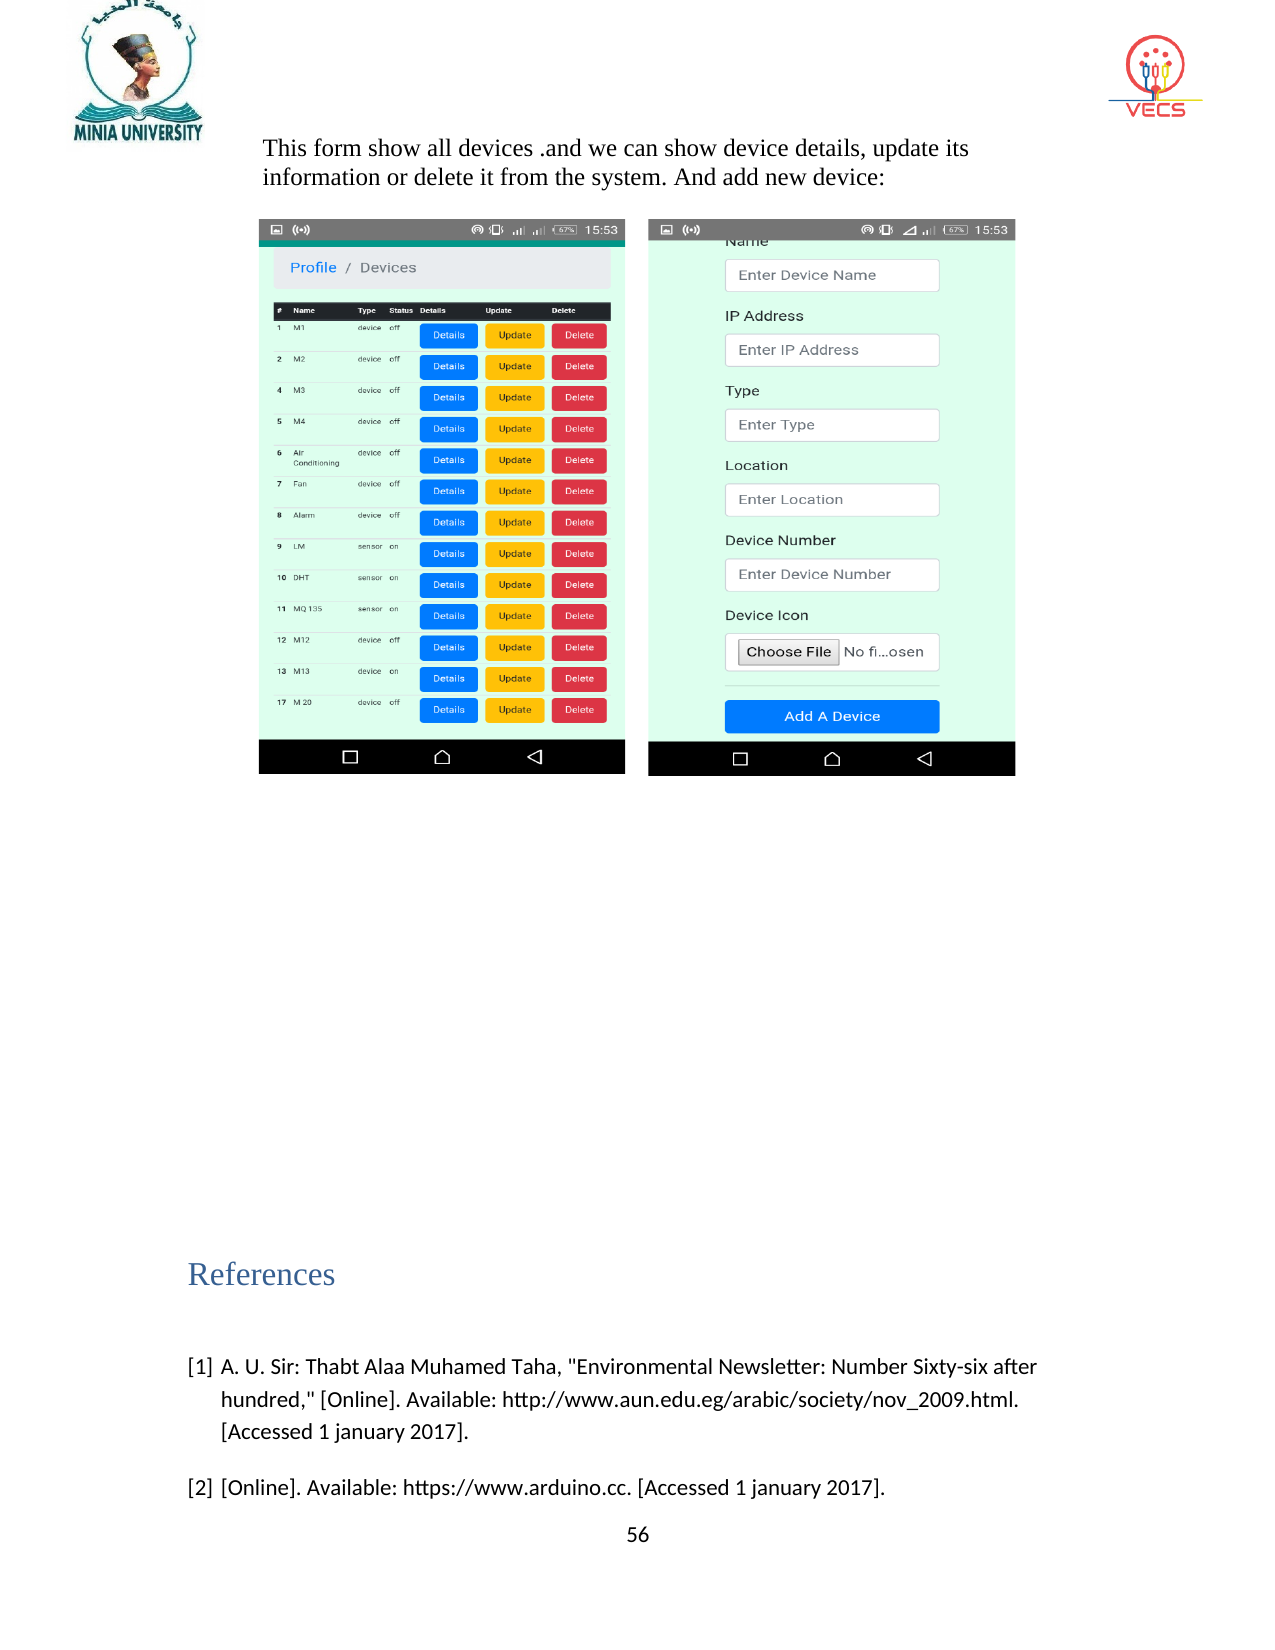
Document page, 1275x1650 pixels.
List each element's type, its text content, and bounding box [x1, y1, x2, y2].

picture [258, 219, 625, 774]
picture [1089, 11, 1229, 151]
table_header [636, 219, 1027, 785]
picture [648, 219, 1016, 776]
picture [65, 0, 205, 152]
list This form show all devices .and we can show device details, update its information or delete it from the system. And add new device: [262, 133, 1087, 190]
table_header [248, 219, 636, 785]
